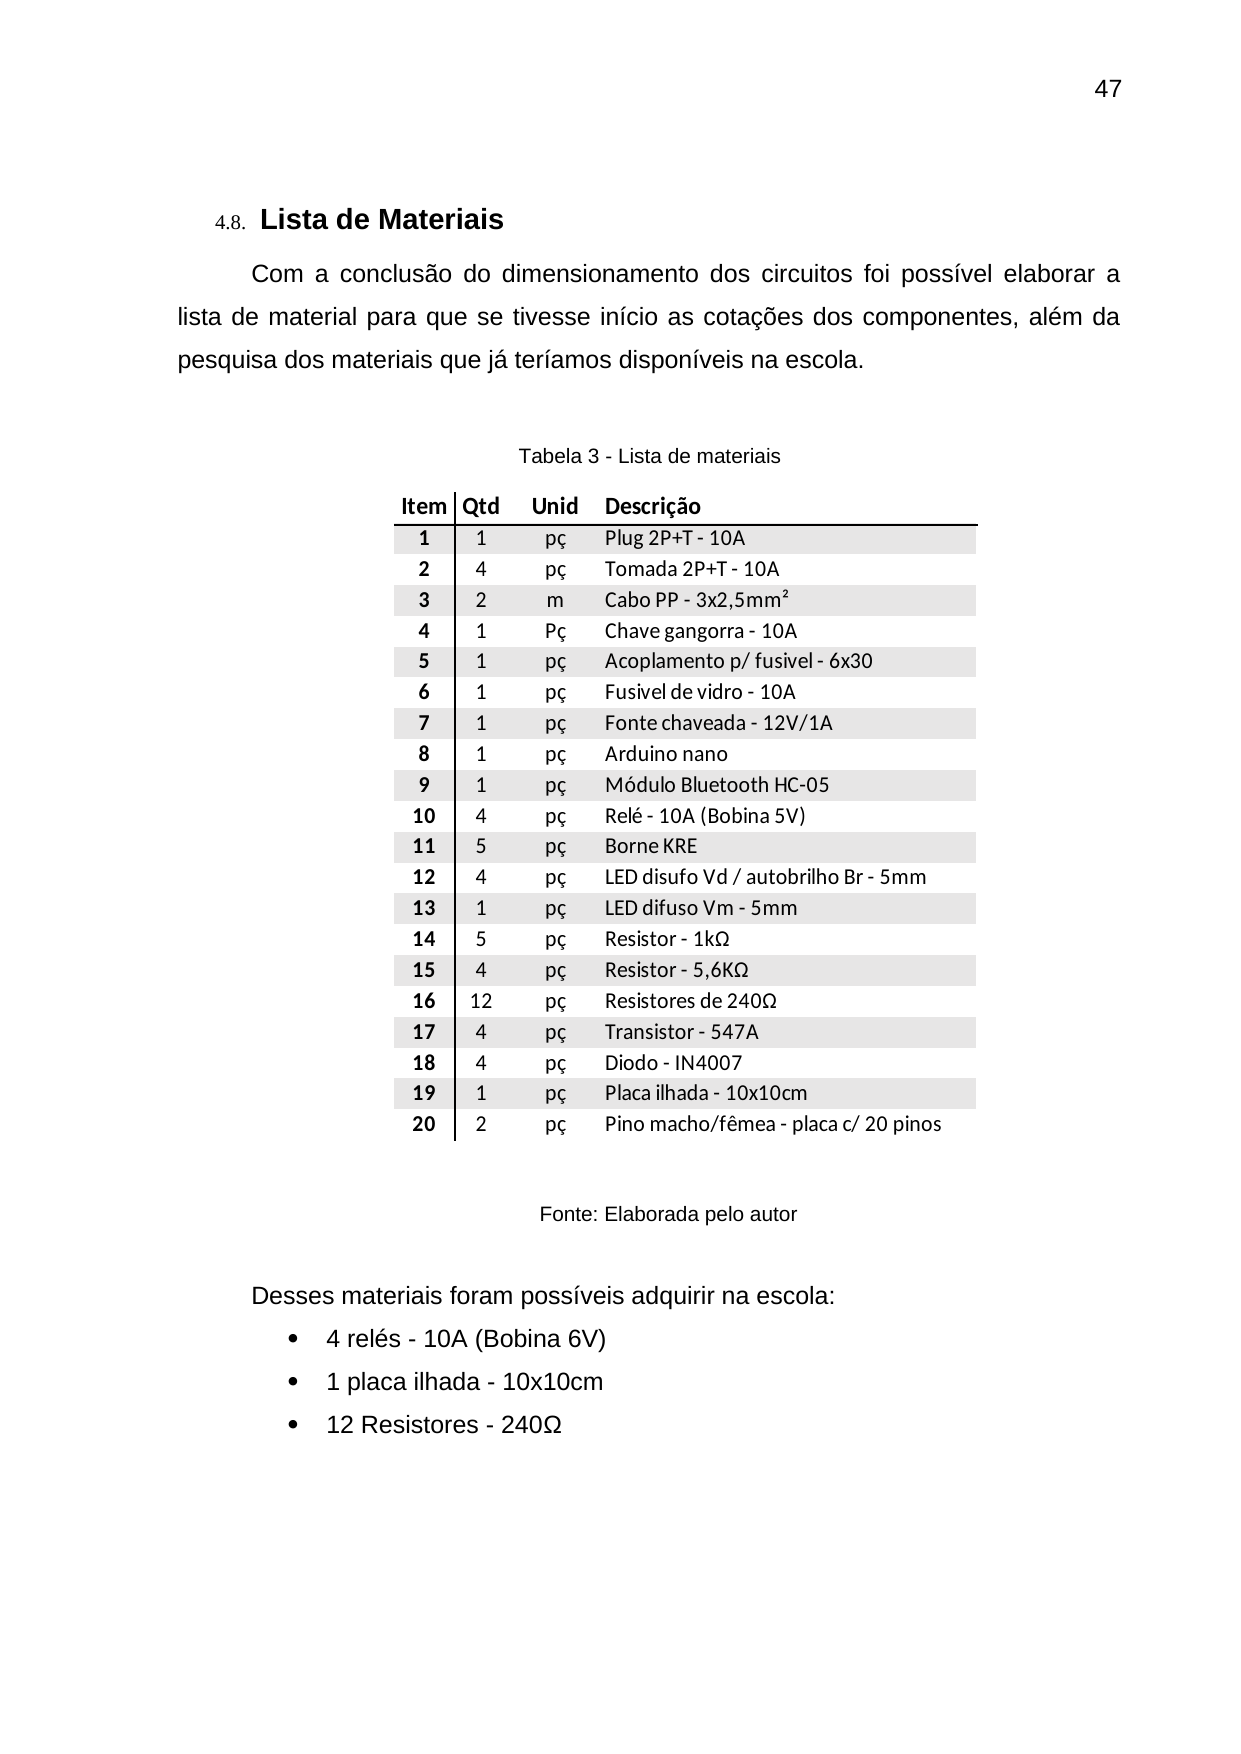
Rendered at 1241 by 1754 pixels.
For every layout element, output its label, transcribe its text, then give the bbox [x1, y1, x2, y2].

text Desses materiais foram possíveis adquirir na escola: [177, 1281, 1122, 1309]
subtitle Lista de Materiais [215, 202, 1122, 236]
text Com a conclusão do dimensionamento dos circuitos foi possível elaborar a lista de material para que se tivesse início as cotações dos componentes, além da pesquisa dos materiais que já teríamos disponíveis na escola. [177, 259, 1122, 374]
list 4 relés - 10A (Bobina 6V) [288, 1324, 1122, 1353]
list Fonte: Elaborada pelo autor [215, 1202, 1122, 1226]
list 12 Resistores - 240Ω [288, 1410, 1122, 1439]
text Tabela 3 - Lista de materiais [177, 444, 1122, 468]
list 1 placa ilhada - 10x10cm [288, 1367, 1122, 1396]
